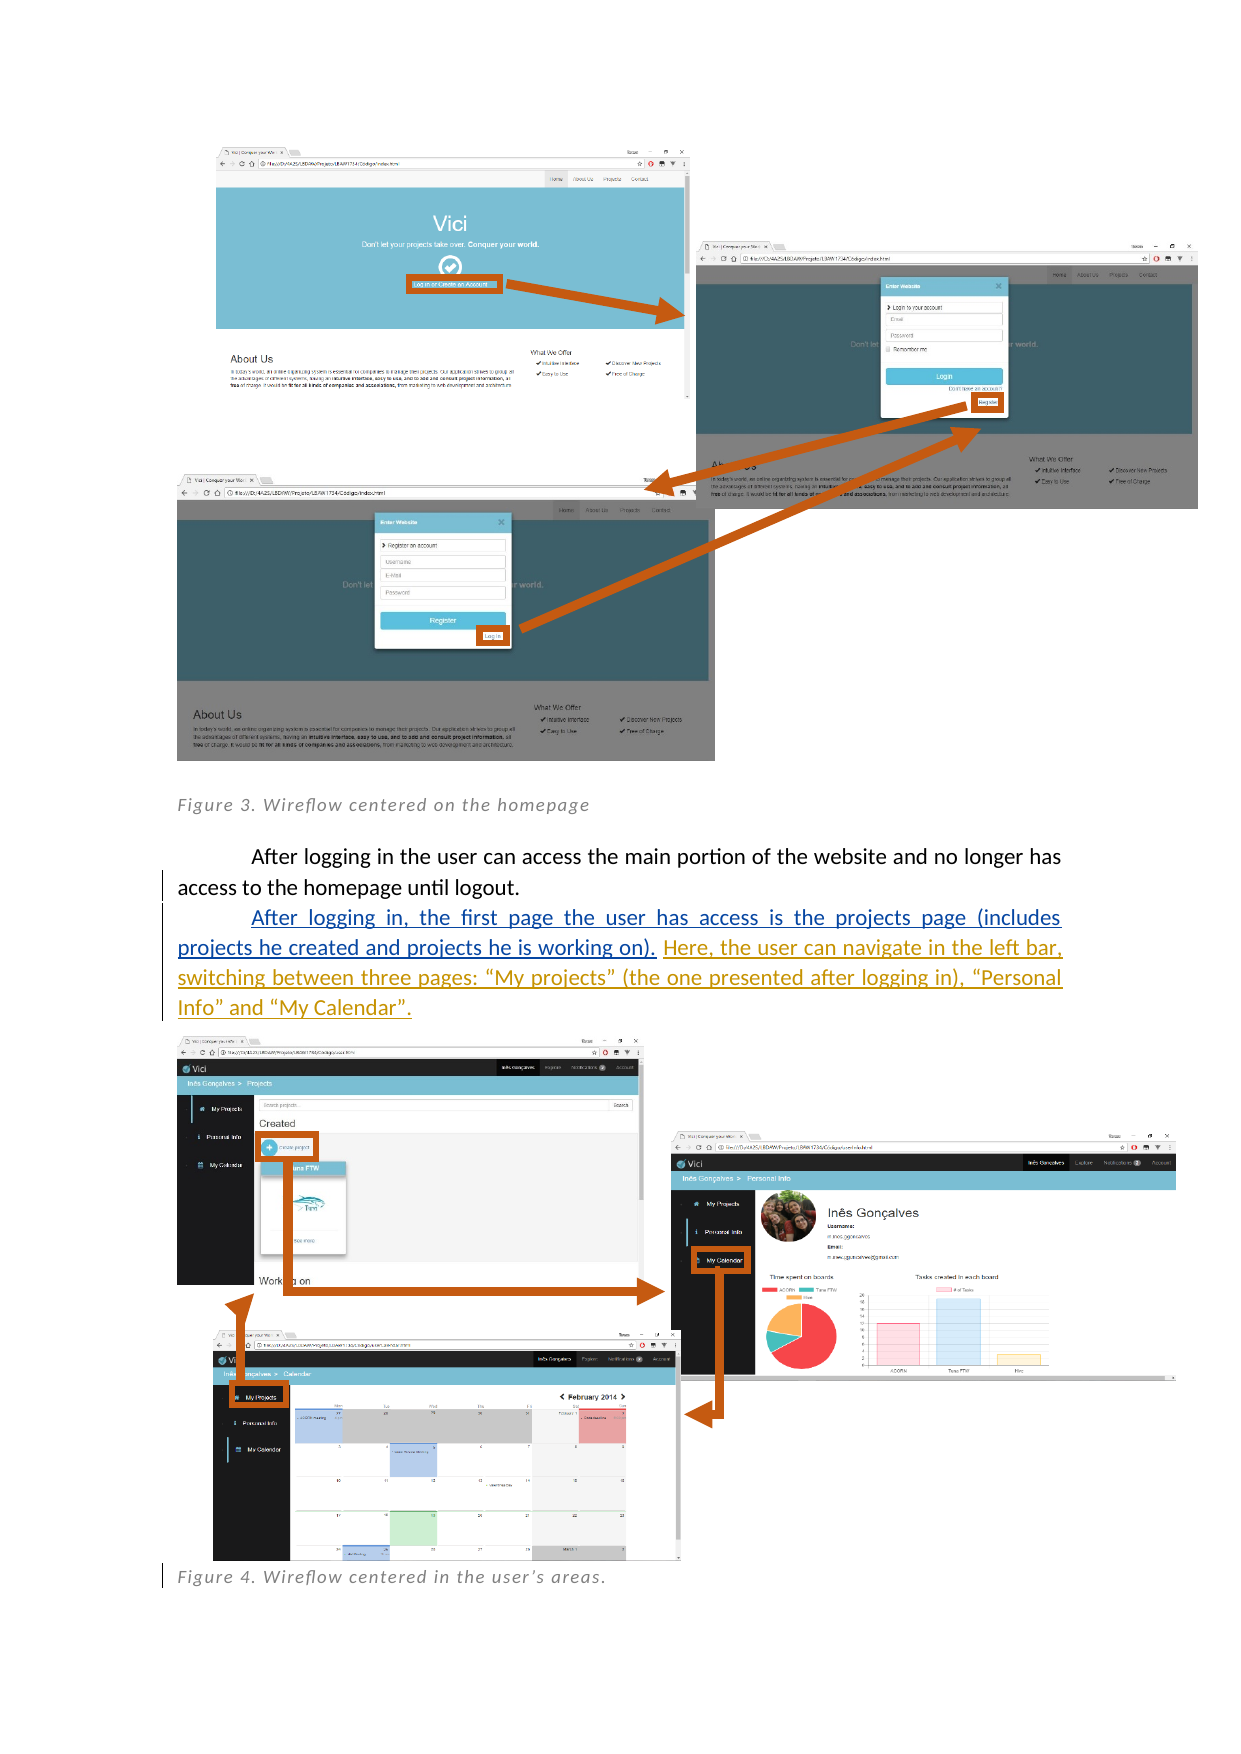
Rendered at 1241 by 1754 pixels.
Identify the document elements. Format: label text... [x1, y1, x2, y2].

picture [235, 1386, 283, 1402]
picture [177, 241, 1198, 761]
picture [261, 1138, 313, 1156]
text After logging in the user can access the main portion of the website and no longer has access to the homepage until logout. [177, 842, 1063, 901]
picture [216, 147, 690, 399]
picture [697, 1252, 744, 1268]
text Figure 3. Wireflow centered on the homepage [177, 793, 1063, 816]
picture [213, 1131, 1176, 1561]
picture [177, 1036, 644, 1285]
